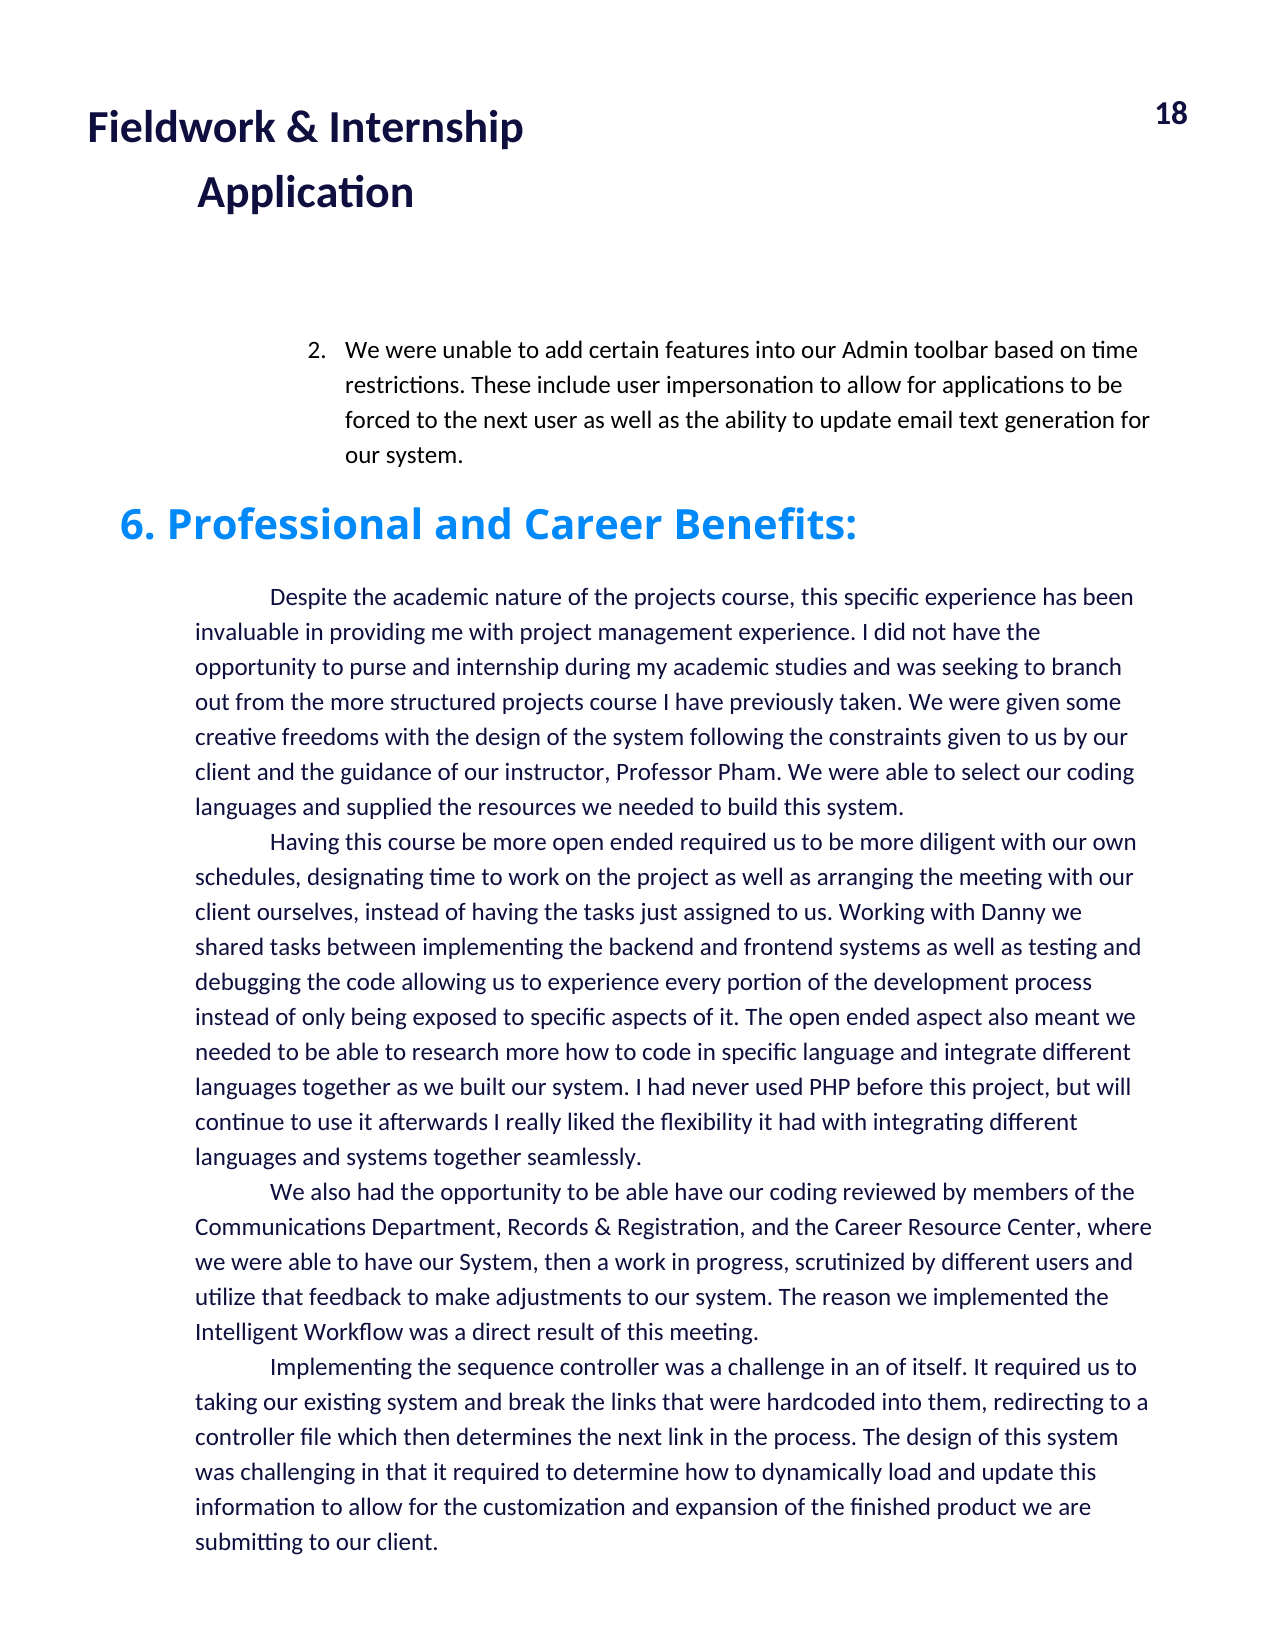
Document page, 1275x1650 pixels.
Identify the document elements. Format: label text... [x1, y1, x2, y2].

text We also had the opportunity to be able have our coding reviewed by members of the Communications Department, Records & Registration, and the Career Resource Center, where we were able to have our System, then a work in progress, scrutinized by different users and utilize that feedback to make adjustments to our system. The reason we implemented the Intelligent Workflow was a direct result of this meeting. [195, 1176, 1155, 1346]
list We were unable to add certain features into our Admin toolbar based on time restrictions. These include user impersonation to allow for applications to be forced to the next user as well as the ability to update email text generation for our system. [307, 334, 1155, 469]
text Having this course be more open ended required us to be more diligent with our own schedules, designating time to work on the project as well as arranging the meeting with our client ourselves, instead of having the tasks just assigned to us. Working with Danny we shared tasks between implementing the backend and frontend systems as well as testing and debugging the code allowing us to experience every portion of the development process instead of only being exposed to specific aspects of it. The open ended aspect also meant we needed to be able to research more how to code in specific language and integrate different languages together as we built our system. I had never used PHP before this project, but will continue to use it afterwards I really liked the flexibility it had with integrating different languages and systems together seamlessly. [195, 826, 1155, 1171]
subtitle 6. Professional and Career Benefits: [120, 495, 1155, 552]
text Implementing the sequence controller was a challenge in an of itself. It required us to taking our existing system and break the links that were hardcoded into them, redirecting to a controller file which then determines the next link in the process. The design of this system was challenging in that it required to determine how to dynamically load and update this information to allow for the customization and expansion of the finished product we are submitting to our client. [195, 1351, 1155, 1556]
text Despite the academic nature of the projects course, this specific experience has been invaluable in providing me with project management experience. I did not have the opportunity to purse and internship during my academic studies and was seeking to branch out from the more structured projects course I have previously taken. We were given some creative freedoms with the design of the system following the constraints given to us by our client and the guidance of our instructor, Professor Pham. We were able to select our coding languages and supplied the resources we needed to build this system. [195, 581, 1155, 821]
